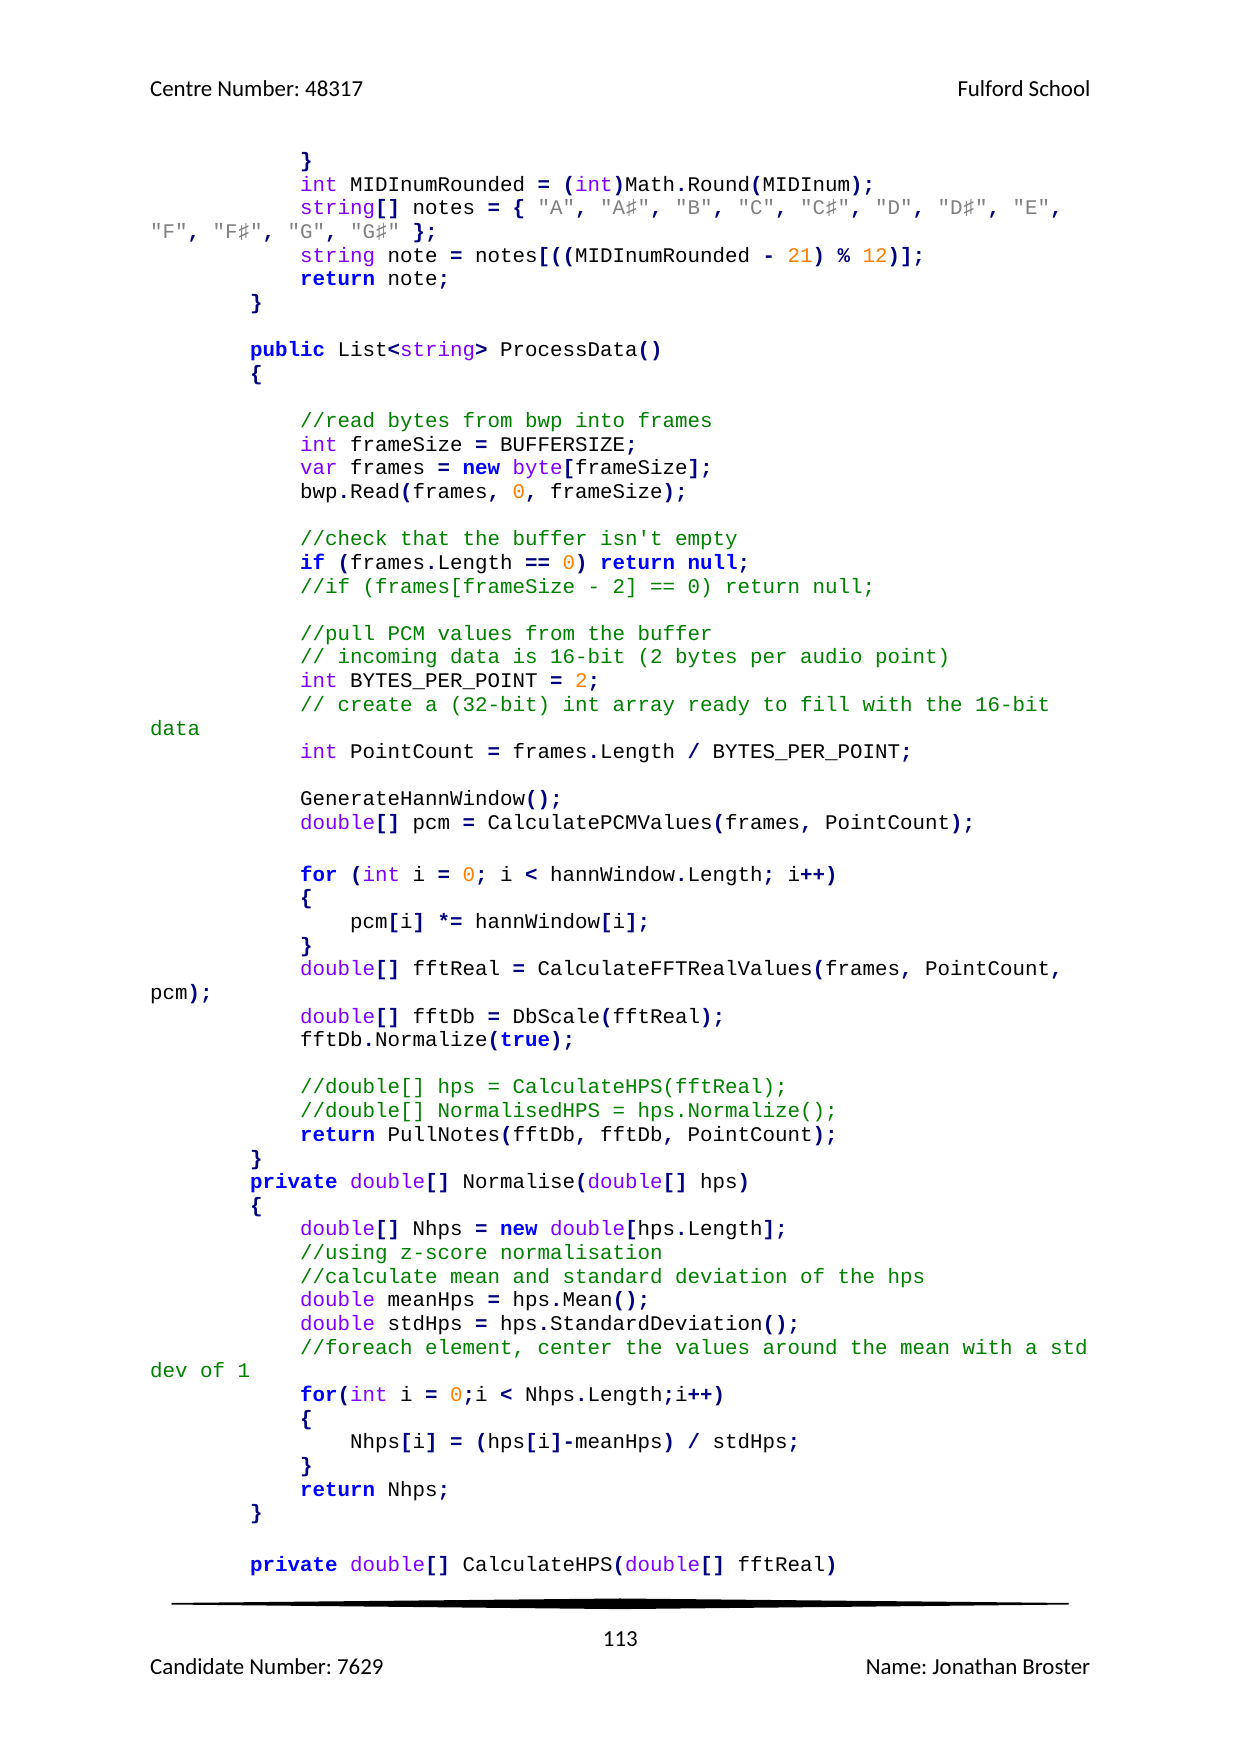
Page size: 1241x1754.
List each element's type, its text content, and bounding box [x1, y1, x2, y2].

text { [150, 1195, 1090, 1218]
text return note; [150, 268, 1090, 292]
text public List<string> ProcessData() [150, 339, 1090, 363]
text return Nhps; [150, 1478, 1090, 1502]
text int PointCount = frames.Length / BYTES_PER_POINT; [150, 741, 1090, 765]
text double[] fftDb = DbScale(fftReal); [150, 1006, 1090, 1029]
text //double[] NormalisedHPS = hps.Normalize(); [150, 1100, 1090, 1124]
text } [150, 935, 1090, 958]
text } [150, 292, 1090, 316]
text fftDb.Normalize(true); [150, 1029, 1090, 1053]
text } [150, 1147, 1090, 1171]
text string note = notes[((MIDInumRounded - 21) % 12)]; [150, 244, 1090, 268]
text return PullNotes(fftDb, fftDb, PointCount); [150, 1124, 1090, 1147]
text if (frames.Length == 0) return null; [150, 552, 1090, 576]
text double[] fftReal = CalculateFFTRealValues(frames, PointCount, pcm); [150, 958, 1090, 1006]
text double[] Nhps = new double[hps.Length]; [150, 1218, 1090, 1242]
text } [150, 150, 1090, 174]
text double stdHps = hps.StandardDeviation(); [150, 1313, 1090, 1337]
text // incoming data is 16-bit (2 bytes per audio point) [150, 647, 1090, 670]
text double[] pcm = CalculatePCMValues(frames, PointCount); [150, 812, 1090, 836]
text // create a (32-bit) int array ready to fill with the 16-bit data [150, 694, 1090, 741]
text //foreach element, center the values around the mean with a std dev of 1 [150, 1337, 1090, 1384]
text int BYTES_PER_POINT = 2; [150, 670, 1090, 694]
text double meanHps = hps.Mean(); [150, 1289, 1090, 1313]
text { [150, 887, 1090, 911]
text //if (frames[frameSize - 2] == 0) return null; [150, 576, 1090, 599]
text Nhps[i] = (hps[i]-meanHps) / stdHps; [150, 1431, 1090, 1455]
text //check that the buffer isn't empty [150, 528, 1090, 552]
text private double[] Normalise(double[] hps) [150, 1171, 1090, 1195]
text } [150, 1502, 1090, 1526]
text bwp.Read(frames, 0, frameSize); [150, 481, 1090, 505]
text var frames = new byte[frameSize]; [150, 457, 1090, 481]
text pcm[i] *= hannWindow[i]; [150, 911, 1090, 935]
text } [150, 1455, 1090, 1478]
text for (int i = 0; i < hannWindow.Length; i++) [150, 864, 1090, 887]
text //read bytes from bwp into frames [150, 410, 1090, 434]
text //double[] hps = CalculateHPS(fftReal); [150, 1077, 1090, 1100]
text string[] notes = { "A", "A♯", "B", "C", "C♯", "D", "D♯", "E", "F", "F♯", "G", "G♯" }; [150, 197, 1090, 244]
text for(int i = 0;i < Nhps.Length;i++) [150, 1384, 1090, 1408]
text { [150, 363, 1090, 386]
text //pull PCM values from the buffer [150, 623, 1090, 647]
text int MIDInumRounded = (int)Math.Round(MIDInum); [150, 174, 1090, 197]
text { [150, 1408, 1090, 1431]
text //calculate mean and standard deviation of the hps [150, 1266, 1090, 1289]
text GenerateHannWindow(); [150, 788, 1090, 812]
text //using z-score normalisation [150, 1242, 1090, 1266]
text private double[] CalculateHPS(double[] fftReal) [150, 1554, 1090, 1577]
text int frameSize = BUFFERSIZE; [150, 434, 1090, 457]
